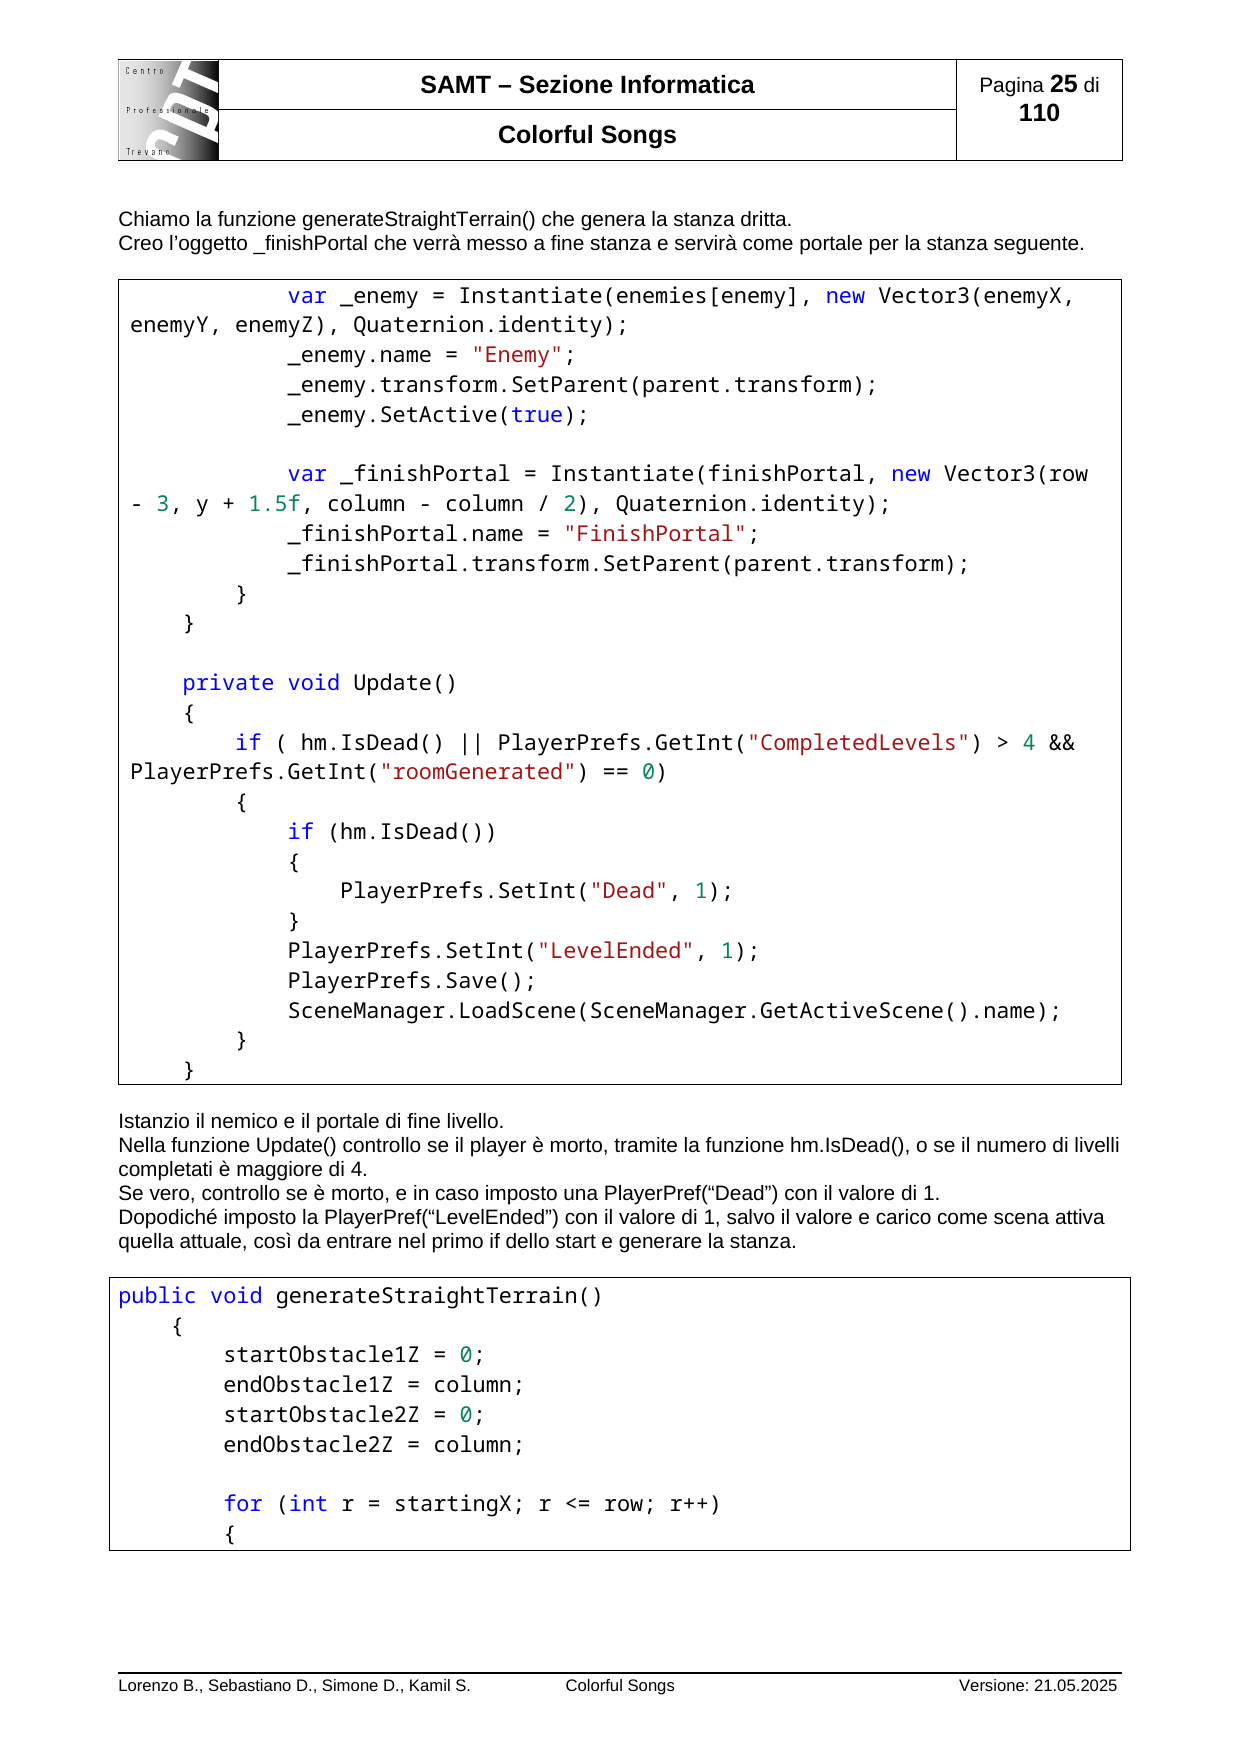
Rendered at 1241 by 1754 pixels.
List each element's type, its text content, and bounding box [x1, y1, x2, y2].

text Creo l’oggetto _finishPortal che verrà messo a fine stanza e servirà come portale per la stanza seguente. [118, 231, 1122, 255]
picture [118, 60, 219, 160]
text { [110, 1515, 1130, 1550]
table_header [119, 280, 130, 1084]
text for (int r = startingX; r <= row; r++) [118, 1488, 1122, 1515]
text endObstacle2Z = column; [118, 1429, 1122, 1459]
text Istanzio il nemico e il portale di fine livello. [118, 1109, 1122, 1133]
text Chiamo la funzione generateStraightTerrain() che genera la stanza dritta. [118, 207, 1122, 231]
text startObstacle2Z = 0; [118, 1399, 1122, 1429]
text { [118, 1310, 1122, 1339]
text Dopodiché imposto la PlayerPref(“LevelEnded”) con il valore di 1, salvo il valore e carico come scena attiva quella attuale, così da entrare nel primo if dello start e generare la stanza. [118, 1205, 1122, 1253]
text startObstacle1Z = 0; [118, 1339, 1122, 1369]
text Se vero, controllo se è morto, e in caso imposto una PlayerPref(“Dead”) con il valore di 1. [118, 1181, 1122, 1205]
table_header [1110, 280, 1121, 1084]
text public void generateStraightTerrain() [110, 1278, 1130, 1310]
text Nella funzione Update() controllo se il player è morto, tramite la funzione hm.IsDead(), o se il numero di livelli completati è maggiore di 4. [118, 1133, 1122, 1181]
text endObstacle1Z = column; [118, 1369, 1122, 1399]
